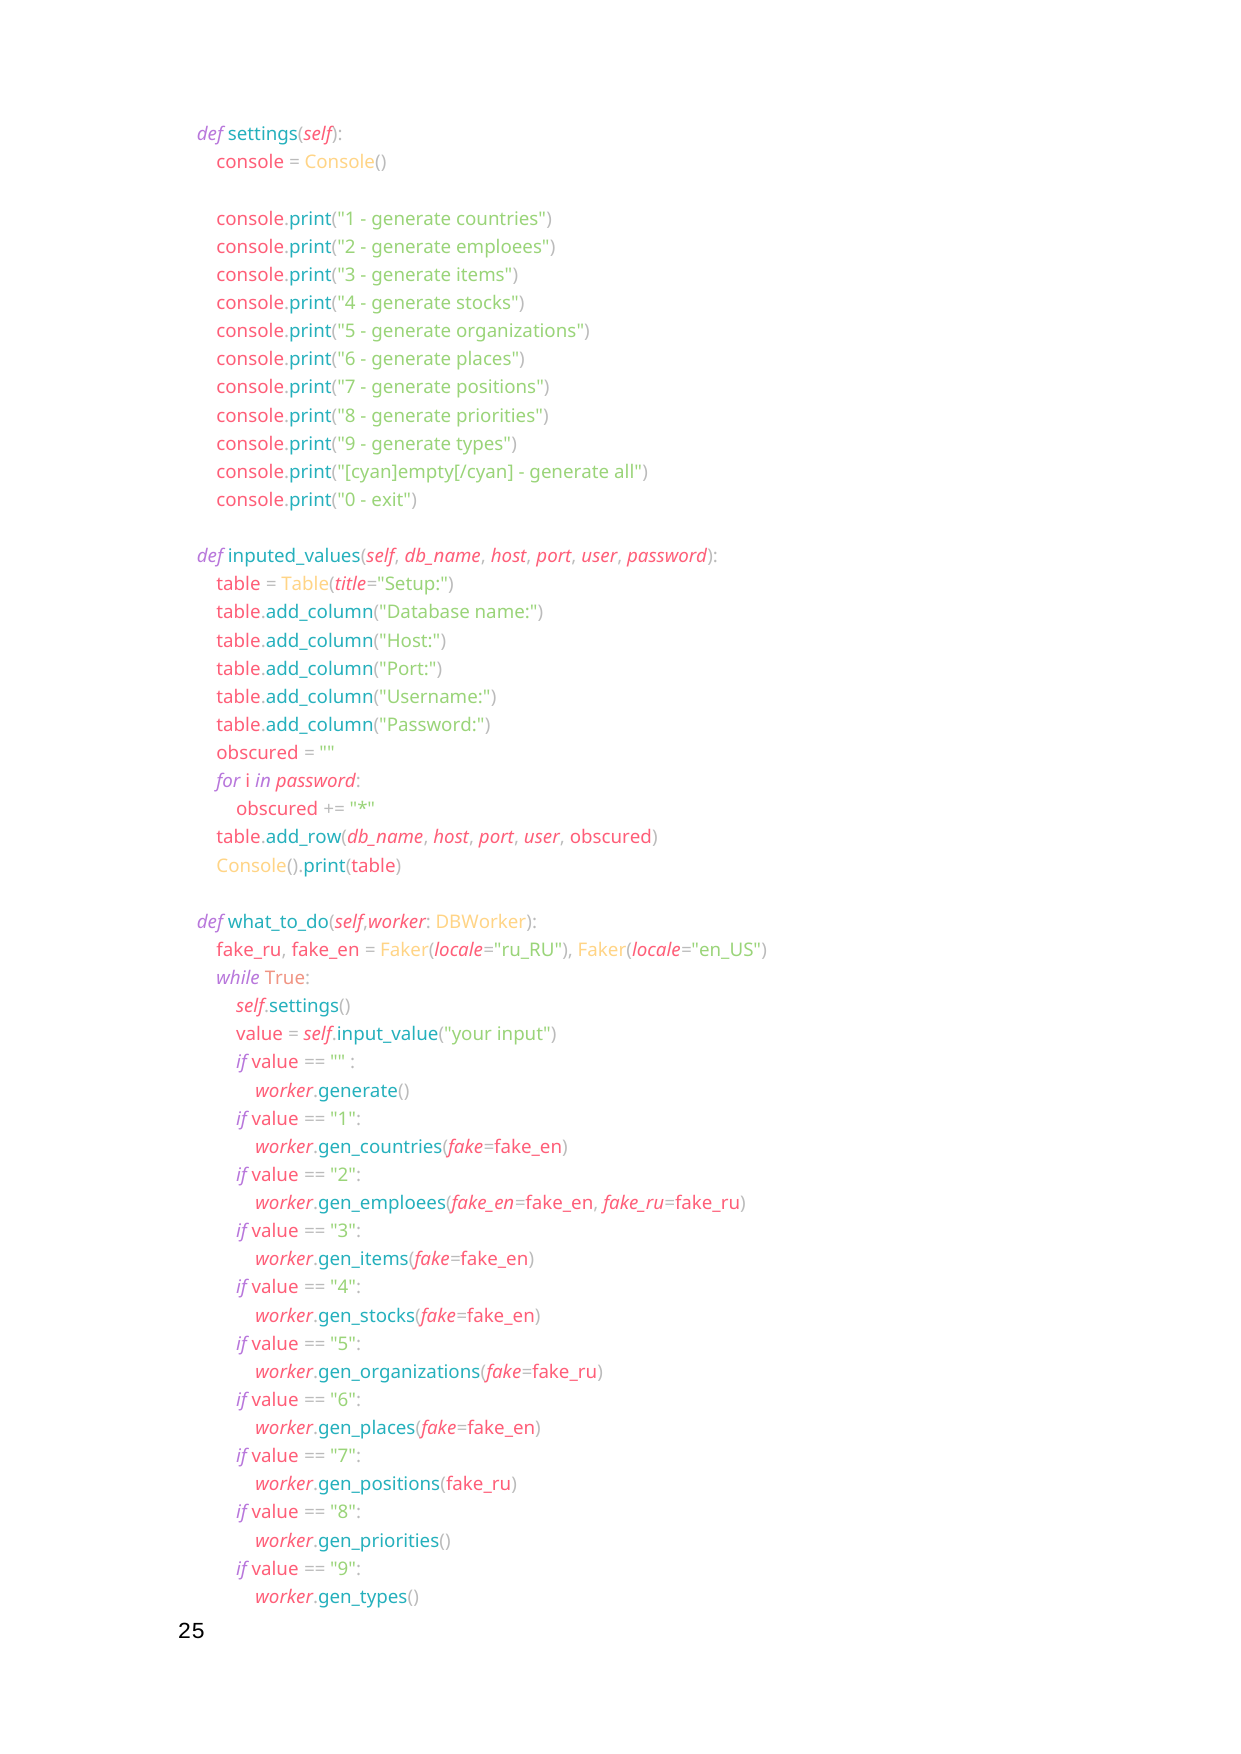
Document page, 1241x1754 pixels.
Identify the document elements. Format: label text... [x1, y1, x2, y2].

text table.add_row(db_name, host, port, user, obscured) [177, 821, 1152, 849]
text worker.gen_emploees(fake_en=fake_en, fake_ru=fake_ru) [177, 1187, 1152, 1215]
text console = Console() [177, 146, 1152, 174]
text if value == "9": [177, 1552, 1152, 1581]
text table.add_column("Username:") [177, 681, 1152, 709]
text for i in password: [177, 765, 1152, 793]
text worker.gen_items(fake=fake_en) [177, 1243, 1152, 1271]
text worker.gen_priorities() [177, 1524, 1152, 1552]
text if value == "8": [177, 1496, 1152, 1524]
text console.print("0 - exit") [177, 484, 1152, 512]
text if value == "" : [177, 1046, 1152, 1074]
text if value == "4": [177, 1271, 1152, 1299]
text while True: [177, 962, 1152, 990]
text console.print("5 - generate organizations") [177, 315, 1152, 343]
text table.add_column("Host:") [177, 624, 1152, 652]
text if value == "3": [177, 1215, 1152, 1243]
text table.add_column("Database name:") [177, 596, 1152, 624]
text fake_ru, fake_en = Faker(locale="ru_RU"), Faker(locale="en_US") [177, 934, 1152, 962]
text def settings(self): [177, 118, 1152, 146]
text worker.gen_organizations(fake=fake_ru) [177, 1356, 1152, 1384]
text console.print("2 - generate emploees") [177, 231, 1152, 259]
text console.print("3 - generate items") [177, 259, 1152, 287]
text if value == "1": [177, 1102, 1152, 1131]
text value = self.input_value("your input") [177, 1018, 1152, 1046]
text if value == "2": [177, 1159, 1152, 1187]
text if value == "6": [177, 1384, 1152, 1412]
text console.print("6 - generate places") [177, 343, 1152, 371]
text worker.gen_positions(fake_ru) [177, 1468, 1152, 1496]
text Console().print(table) [177, 849, 1152, 877]
text self.settings() [177, 990, 1152, 1018]
text console.print("1 - generate countries") [177, 202, 1152, 231]
text obscured += "*" [177, 793, 1152, 821]
text def inputed_values(self, db_name, host, port, user, password): [177, 540, 1152, 568]
text table.add_column("Port:") [177, 652, 1152, 681]
text console.print("[cyan]empty[/cyan] - generate all") [177, 456, 1152, 484]
text if value == "5": [177, 1327, 1152, 1356]
text table = Table(title="Setup:") [177, 568, 1152, 596]
text if value == "7": [177, 1440, 1152, 1468]
text console.print("7 - generate positions") [177, 371, 1152, 399]
text worker.gen_places(fake=fake_en) [177, 1412, 1152, 1440]
text console.print("4 - generate stocks") [177, 287, 1152, 315]
text console.print("8 - generate priorities") [177, 399, 1152, 427]
text obscured = "" [177, 737, 1152, 765]
text worker.gen_types() [177, 1581, 1152, 1609]
text table.add_column("Password:") [177, 709, 1152, 737]
text worker.gen_stocks(fake=fake_en) [177, 1299, 1152, 1327]
text def what_to_do(self,worker: DBWorker): [177, 906, 1152, 934]
text worker.gen_countries(fake=fake_en) [177, 1131, 1152, 1159]
text console.print("9 - generate types") [177, 427, 1152, 456]
text worker.generate() [177, 1074, 1152, 1102]
